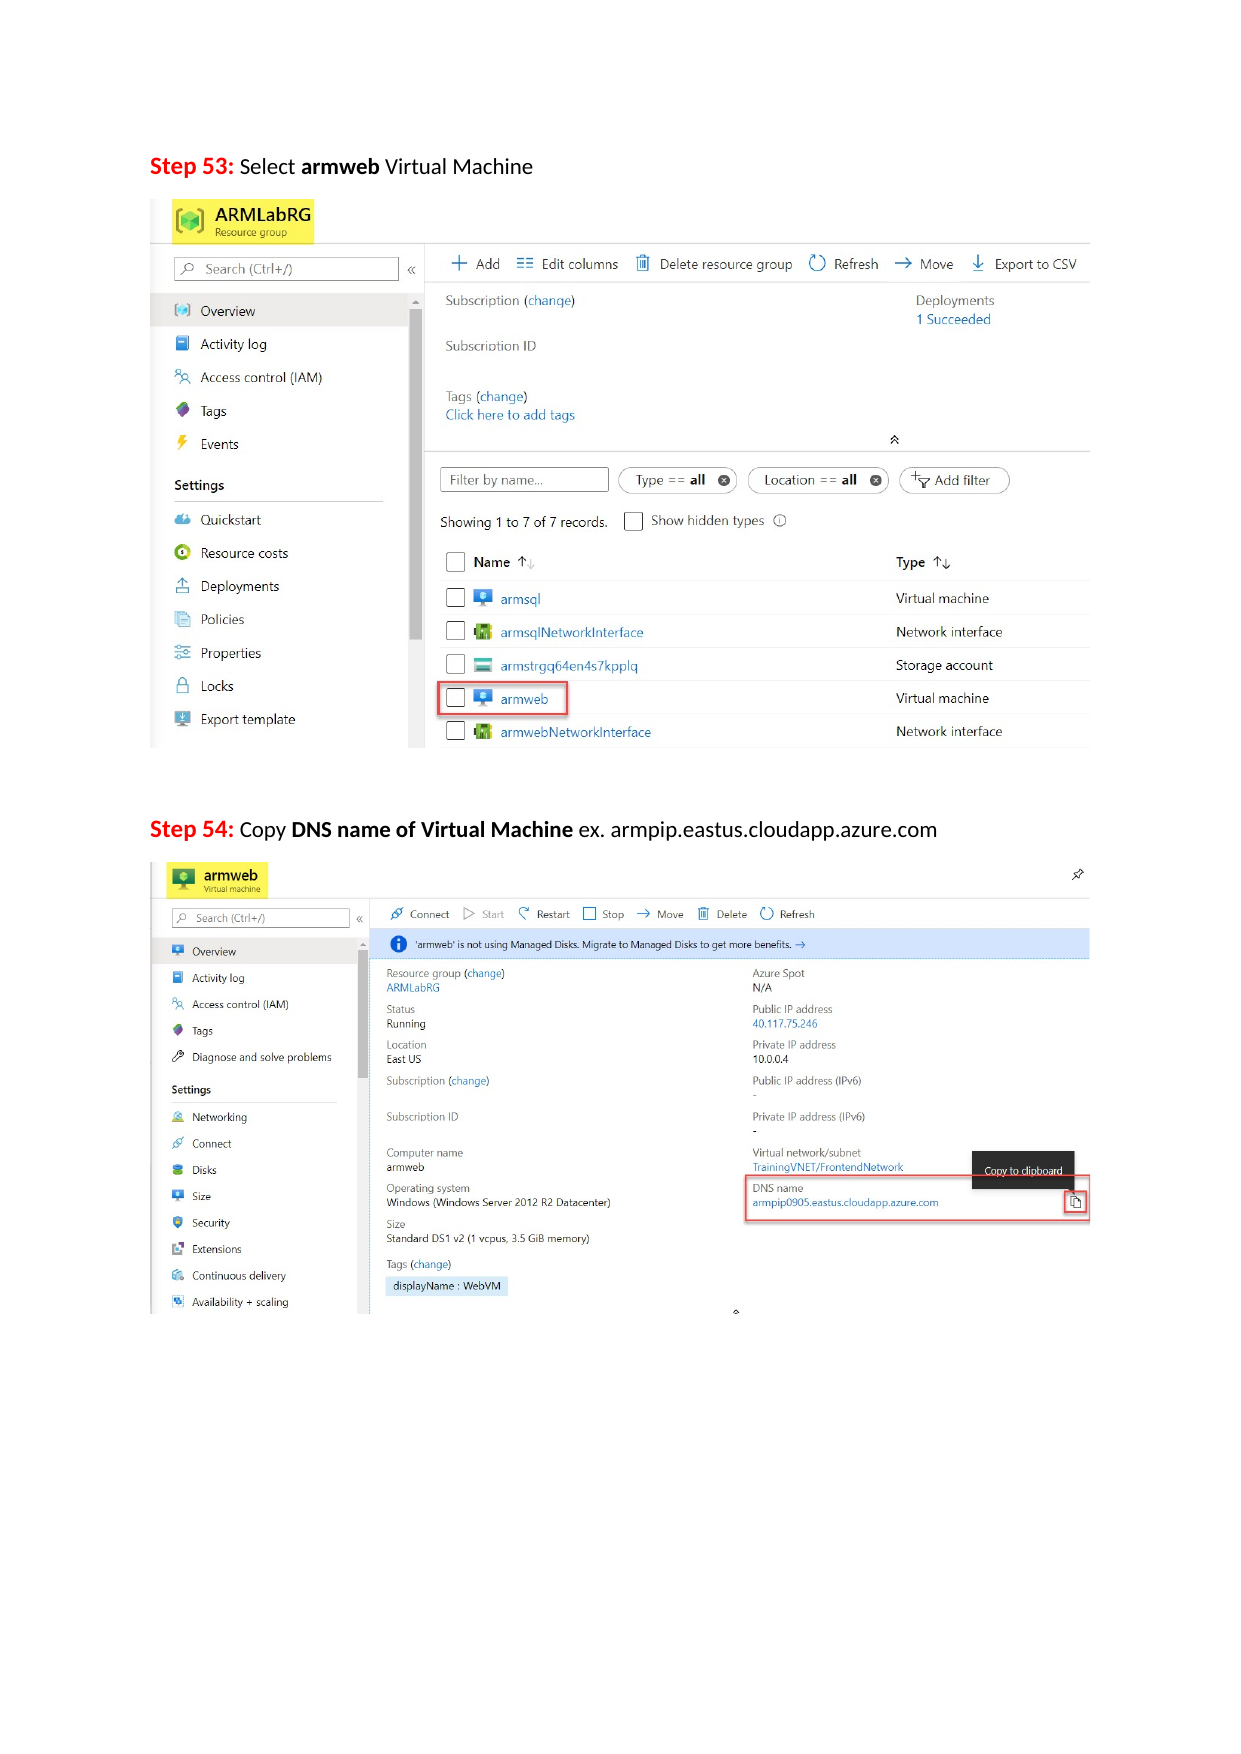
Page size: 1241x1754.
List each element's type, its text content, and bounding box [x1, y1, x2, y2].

picture [150, 199, 1091, 748]
text Step 53: Select armweb Virtual Machine [150, 150, 1090, 181]
picture [150, 862, 1091, 1314]
text Step 54: Copy DNS name of Virtual Machine ex. armpip.eastus.cloudapp.azure.com [150, 813, 1090, 844]
